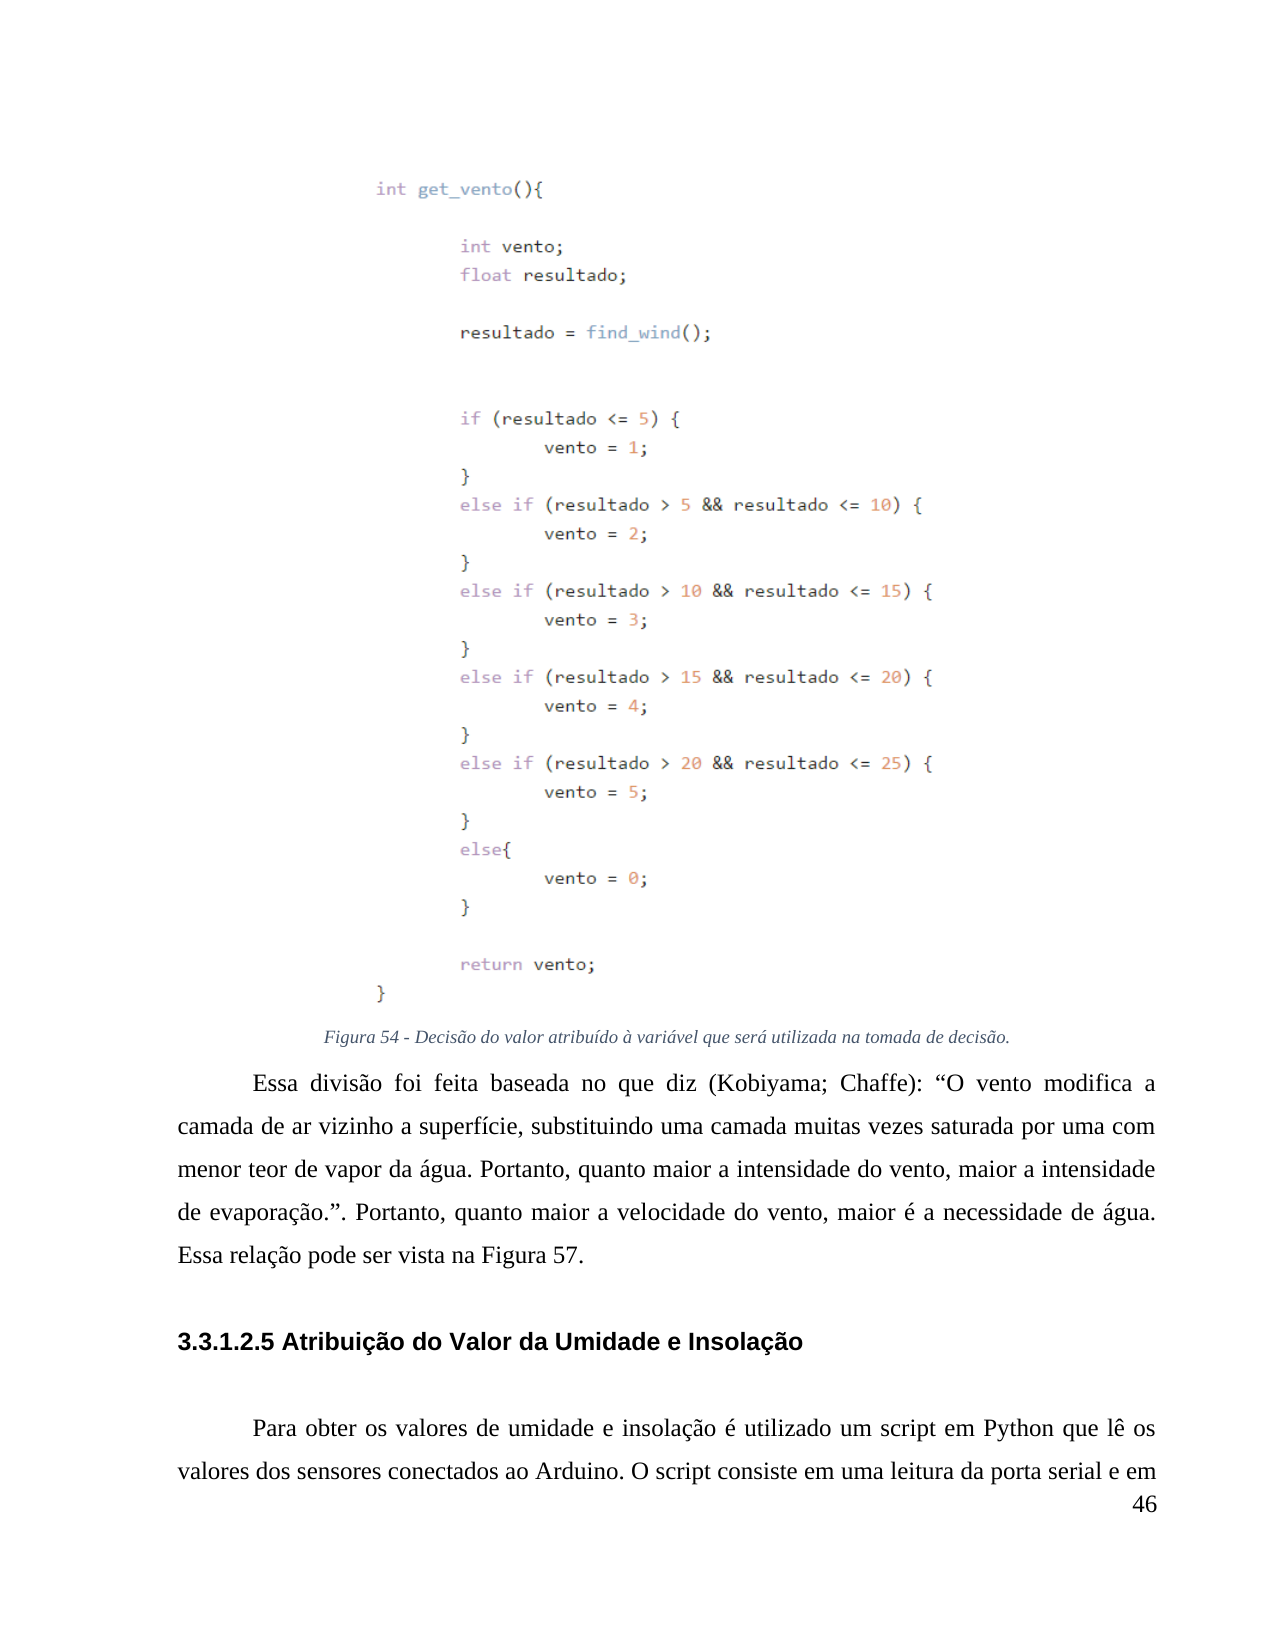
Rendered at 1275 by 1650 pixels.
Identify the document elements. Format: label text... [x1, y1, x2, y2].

picture [372, 177, 962, 1012]
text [177, 1413, 1157, 1485]
text 3.3.1.2.5 Atribuição do Valor da Umidade e Insolação [177, 1327, 1157, 1356]
